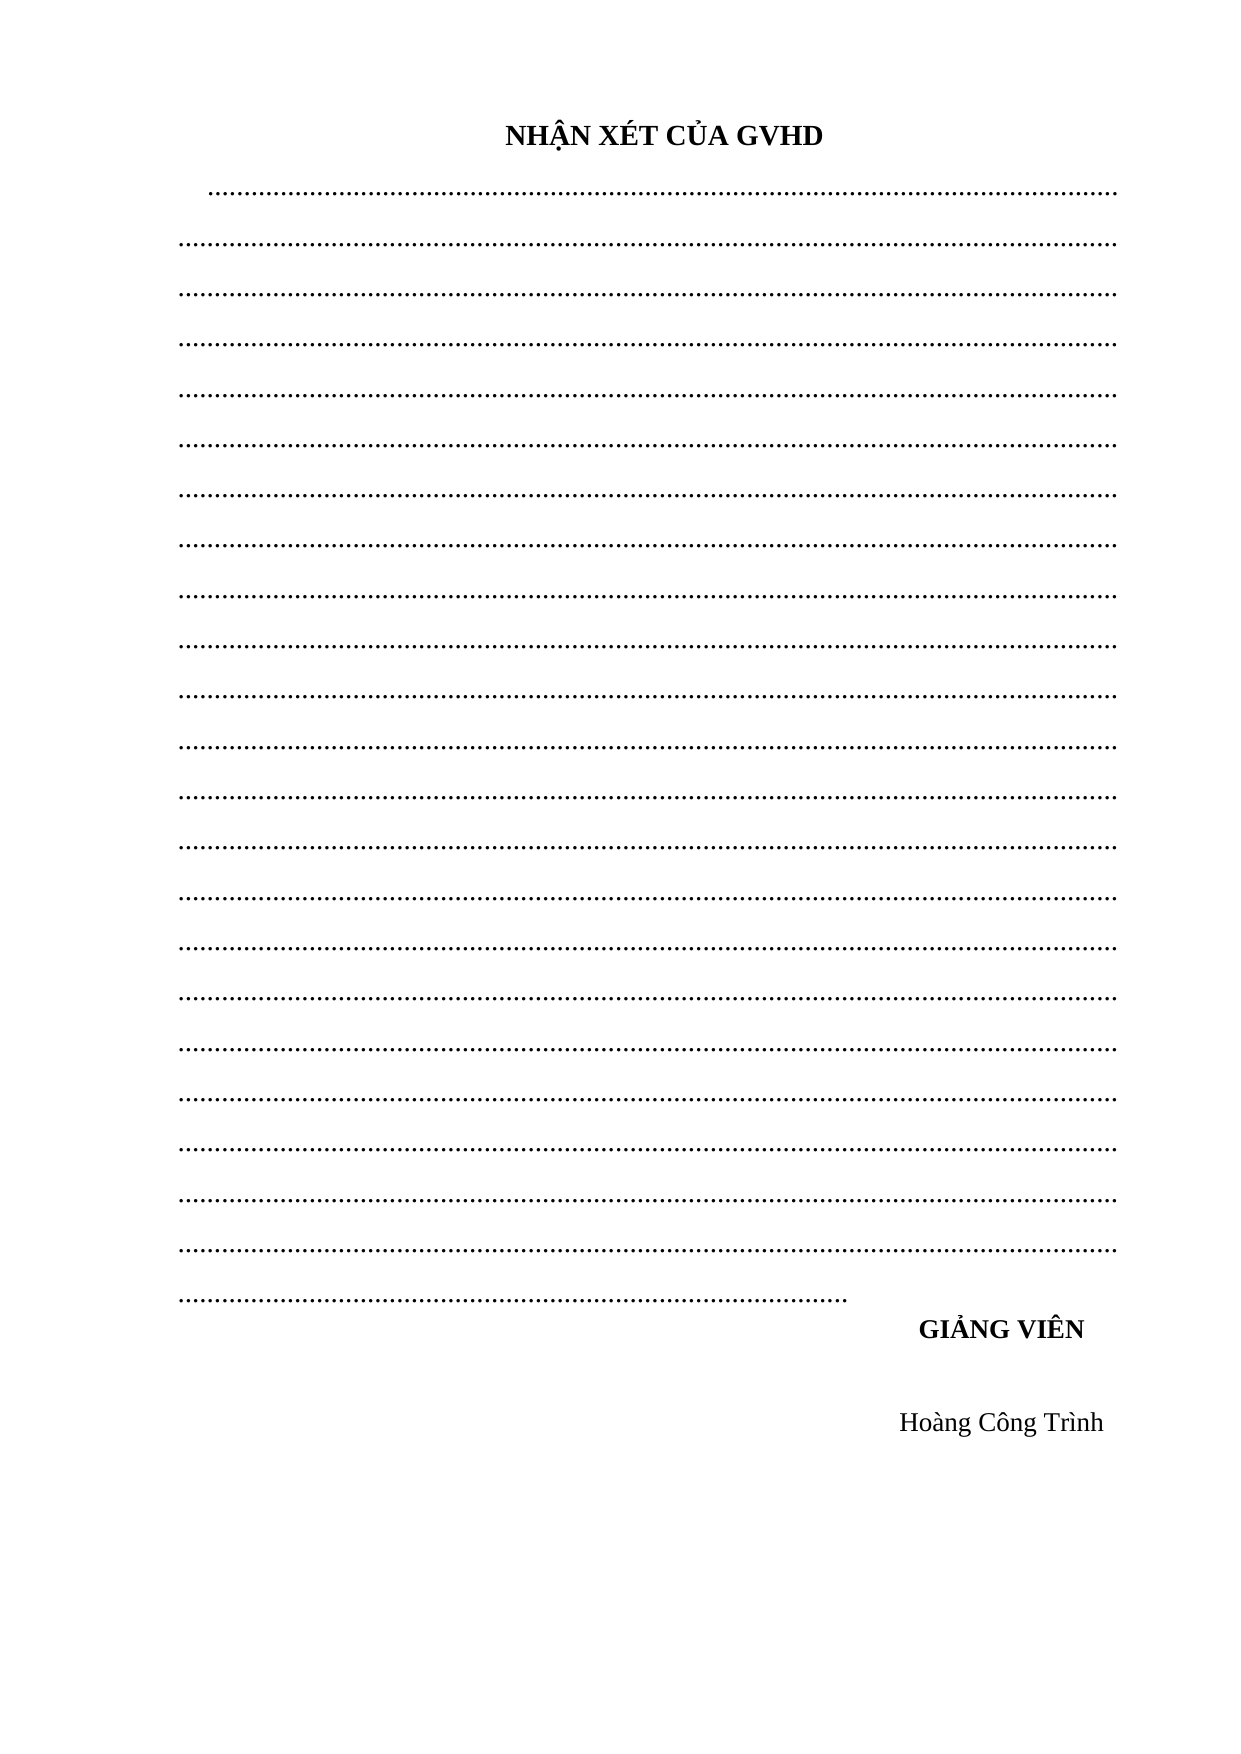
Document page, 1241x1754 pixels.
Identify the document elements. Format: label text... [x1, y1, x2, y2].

text .............................................................................................................................................................................................................................................................................................................................................................................................................................................................................................................................................................................................................................................................................................................................................................................................................................................................................................................................................................................................................................................................................................................................................................................................................................................................................................................................................................................................................................................................................................................................................................................................................................................................................................................................................................................................................................................................................................................................................................................................................................................................................................................................................................................................................................................................................................................................................................................................................................................................................................................................................................................................................................................................................................................................................................................................................................................................................................................................................................................................................................................. [177, 168, 1122, 1309]
text NHẬN XÉT CỦA GVHD [177, 118, 1122, 152]
